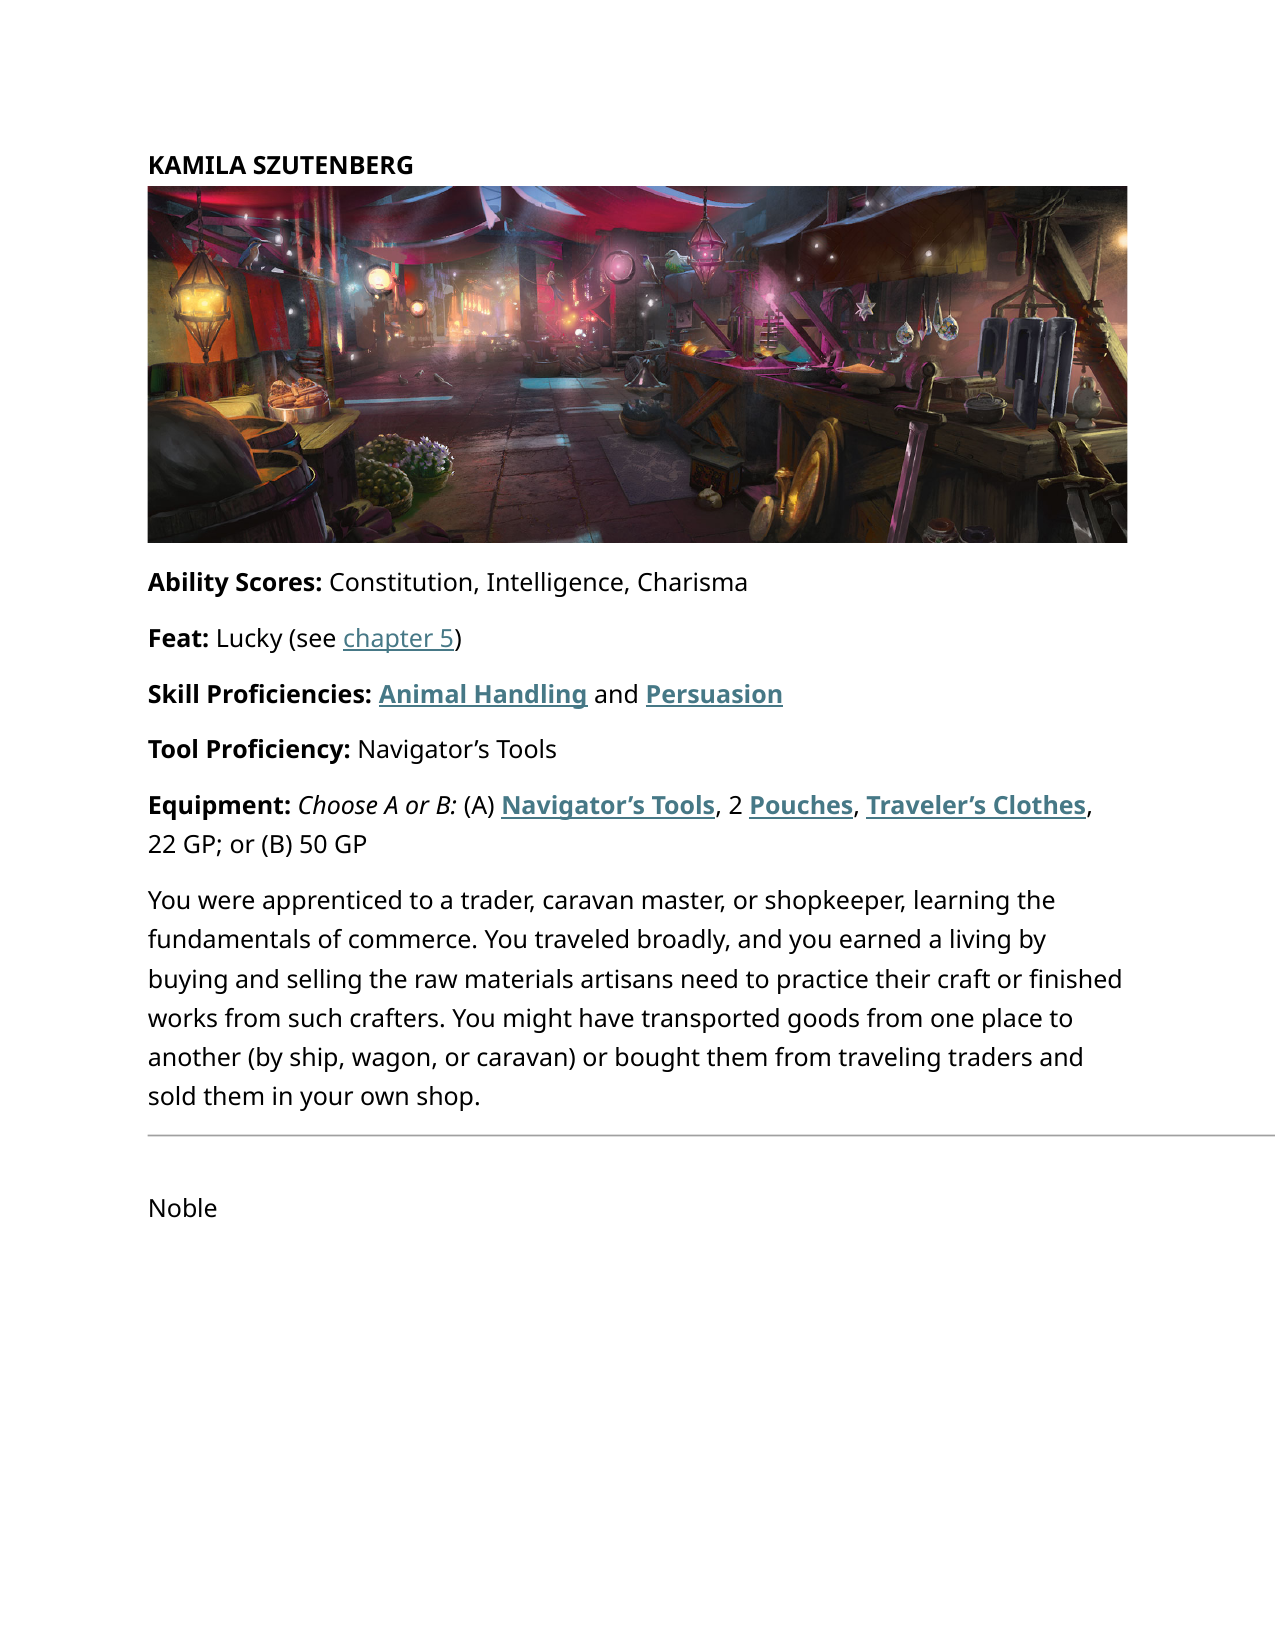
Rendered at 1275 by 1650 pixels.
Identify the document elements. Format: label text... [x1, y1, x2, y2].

text Equipment: Choose A or B: (A) Navigator’s Tools, 2 Pouches, Traveler’s Clothes, 22 GP; or (B) 50 GP [148, 788, 1127, 861]
text Noble [148, 1191, 1127, 1224]
text KAMILA SZUTENBERG [148, 148, 1127, 186]
text Feat: Lucky (see chapter 5) [148, 621, 1127, 654]
picture [147, 186, 1128, 543]
text Ability Scores: Constitution, Intelligence, Charisma [148, 565, 1127, 599]
text You were apprenticed to a trader, caravan master, or shopkeeper, learning the fundamentals of commerce. You traveled broadly, and you earned a living by buying and selling the raw materials artisans need to practice their craft or finished works from such crafters. You might have transported goods from one place to another (by ship, wagon, or caravan) or bought them from traveling traders and sold them in your own shop. [148, 883, 1127, 1113]
text Tool Proficiency: Navigator’s Tools [148, 732, 1127, 766]
text Skill Proficiencies: Animal Handling and Persuasion [148, 676, 1127, 710]
